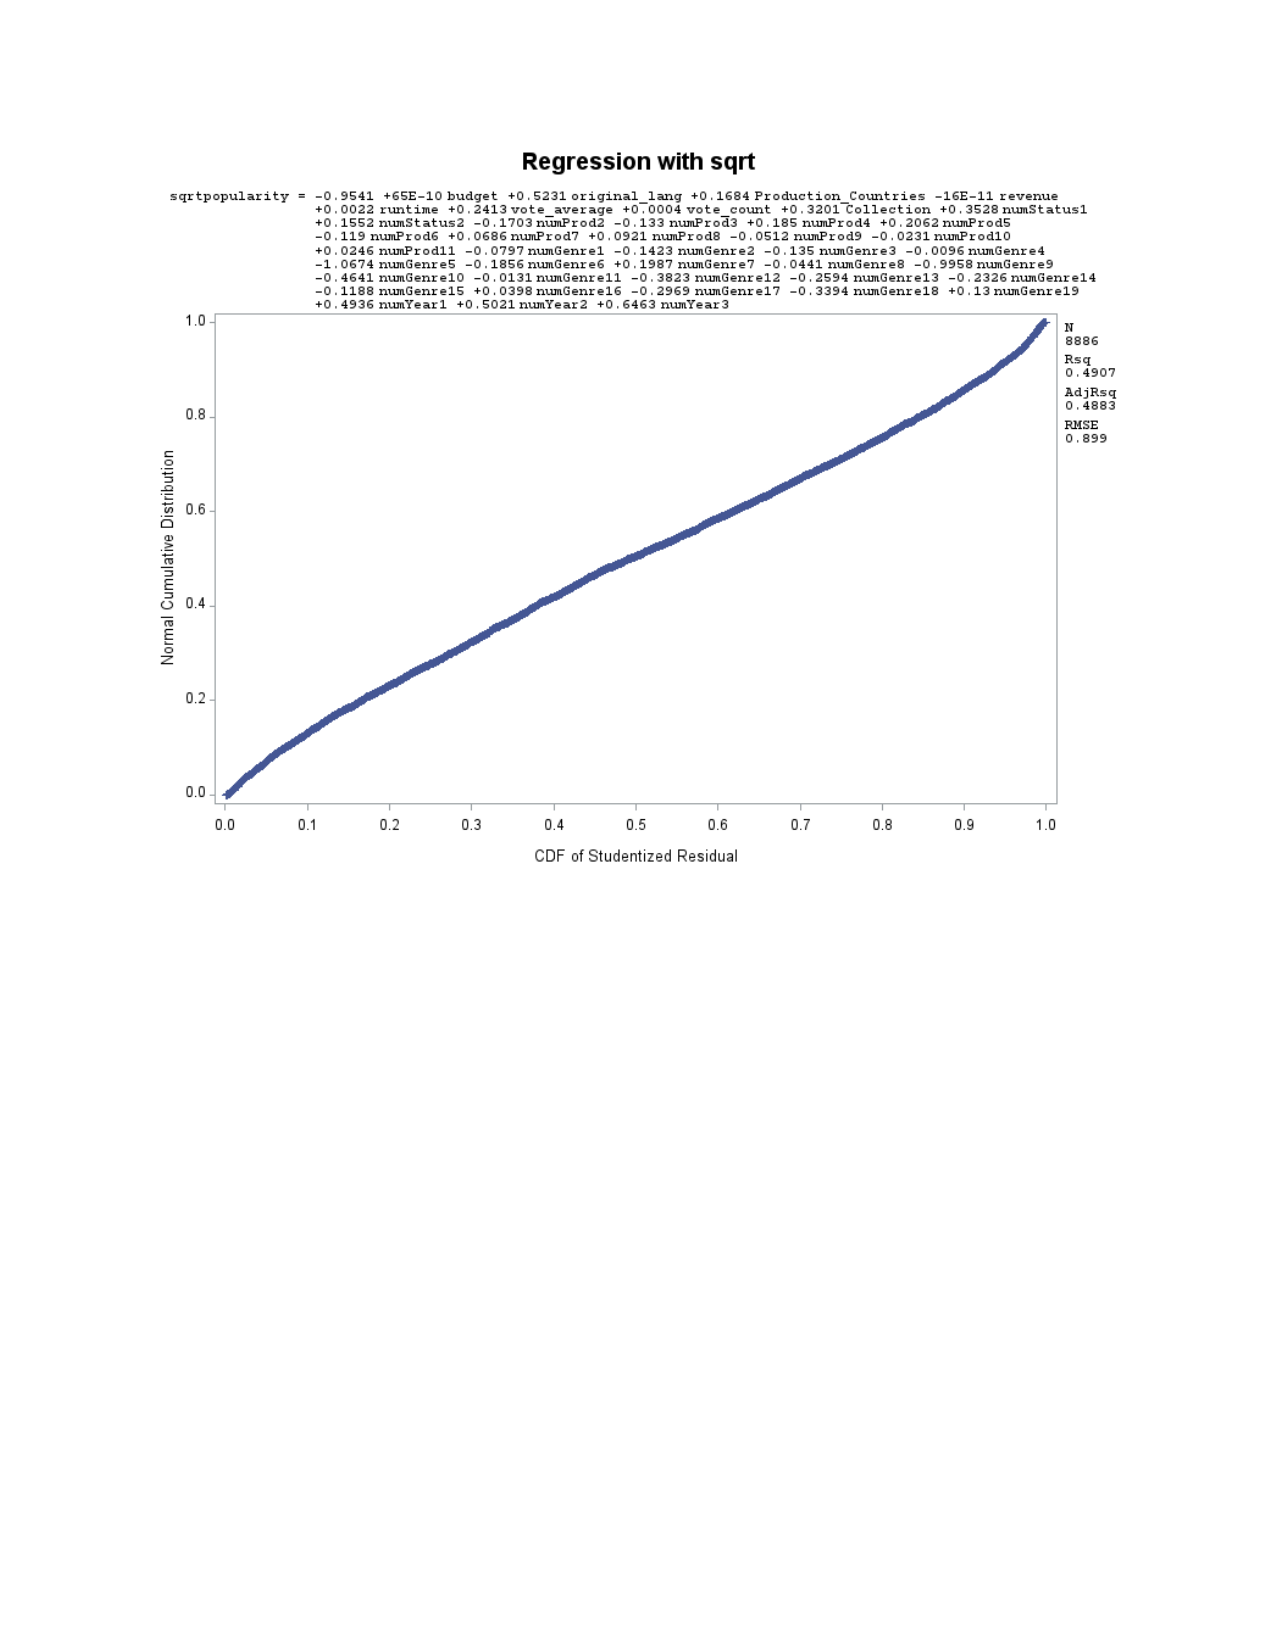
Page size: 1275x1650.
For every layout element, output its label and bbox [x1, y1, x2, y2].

picture [150, 150, 1125, 880]
